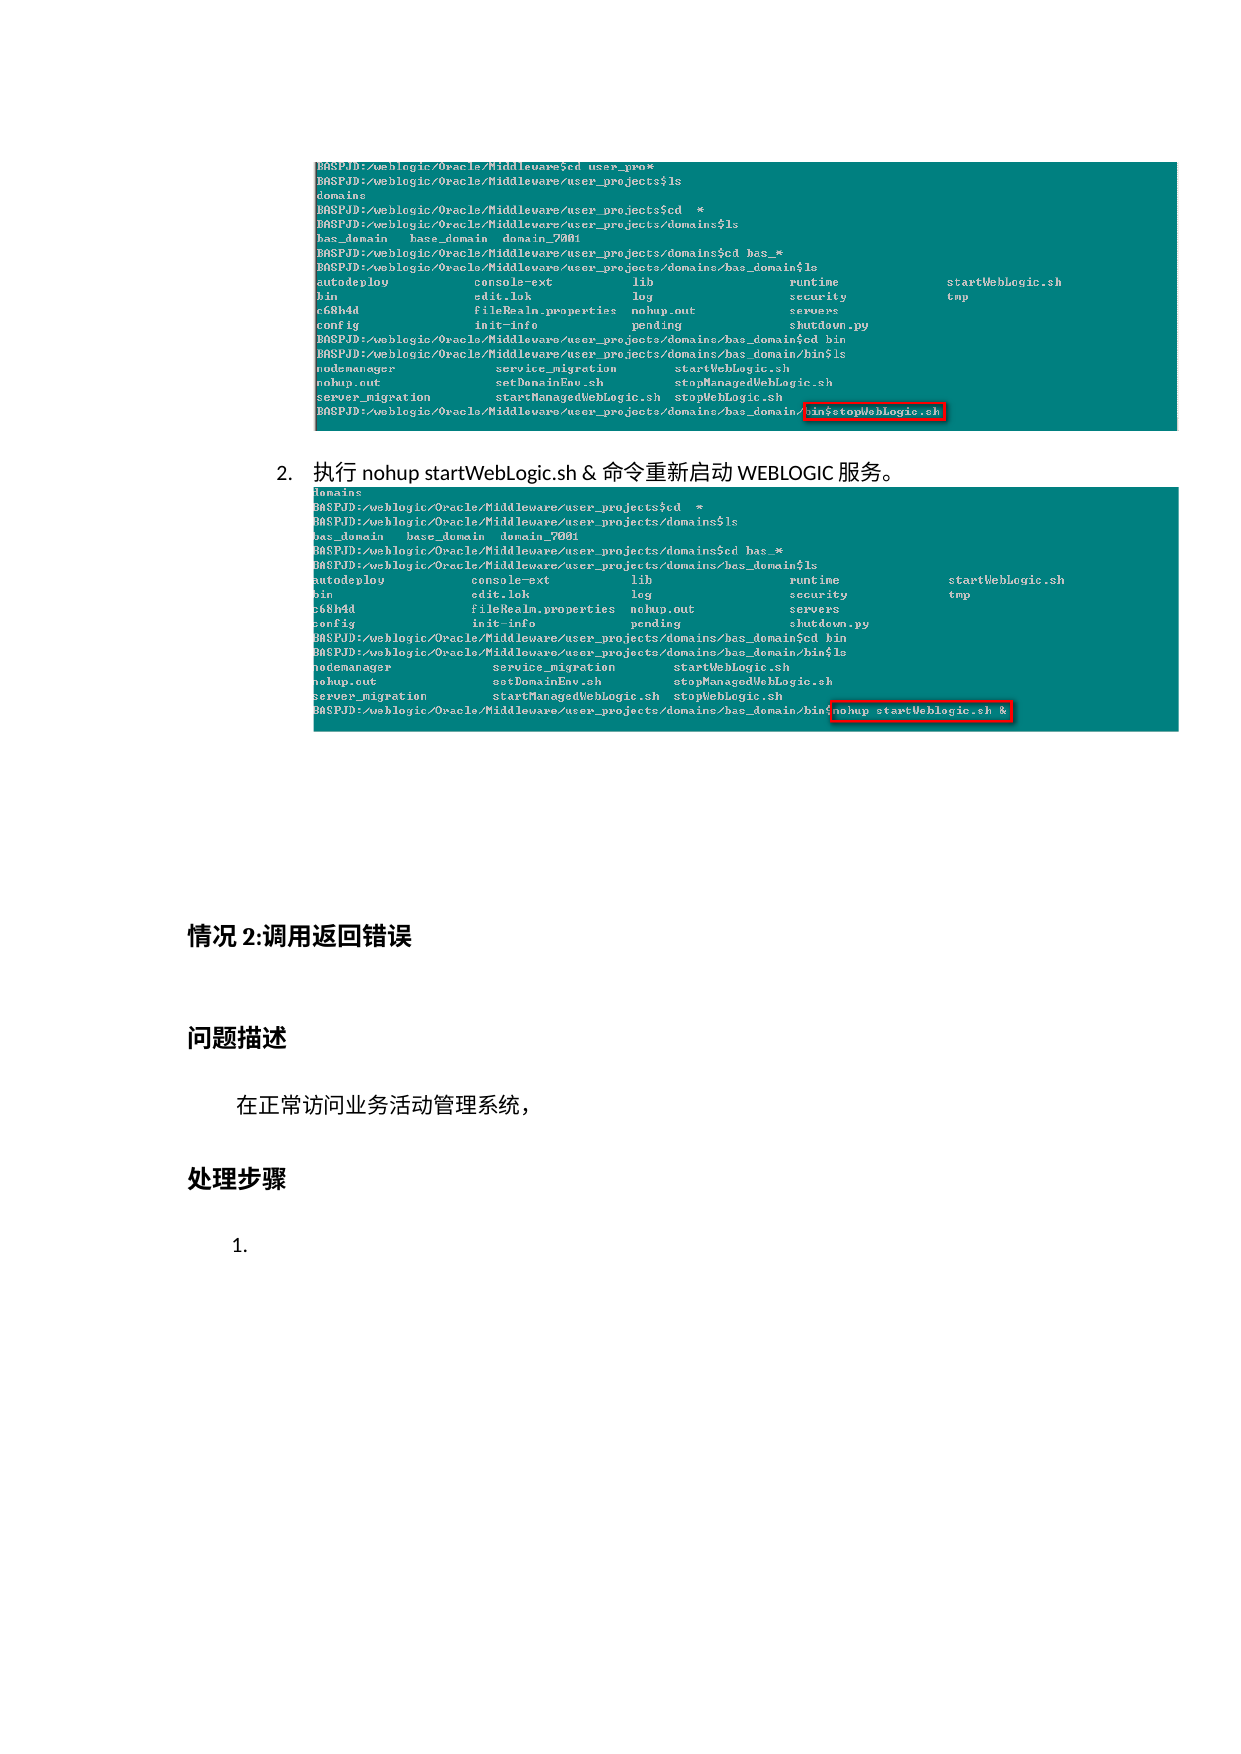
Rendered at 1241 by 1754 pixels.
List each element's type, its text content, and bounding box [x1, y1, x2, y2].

subtitle 处理步骤 [187, 1145, 1053, 1210]
subtitle 问题描述 [187, 1004, 1053, 1069]
subtitle 情况2:调用返回错误 [187, 902, 1053, 967]
picture [313, 162, 1179, 431]
text 在正常访问业务活动管理系统， [187, 1087, 1053, 1120]
picture [313, 487, 1179, 732]
list 执行nohup startWebLogic.sh & 命令重新启动WEBLOGIC服务。 [276, 454, 1053, 487]
